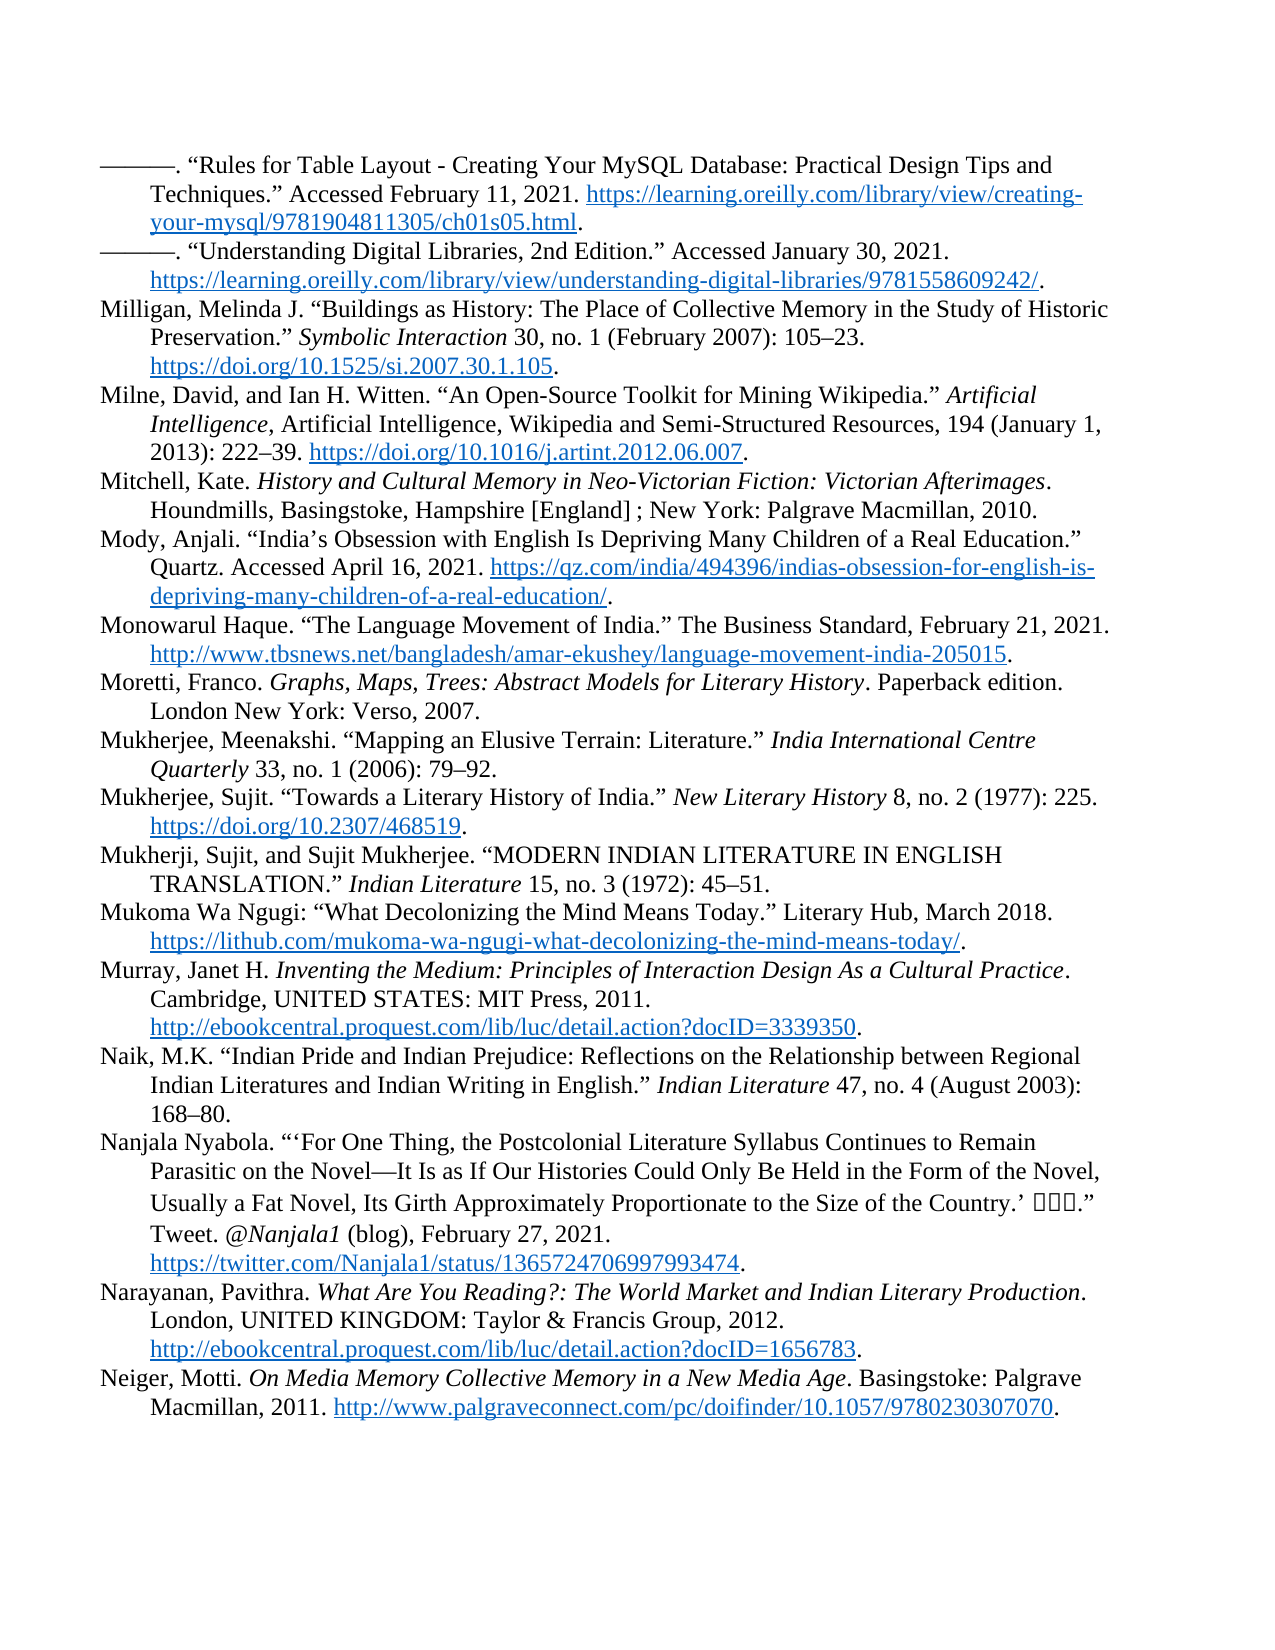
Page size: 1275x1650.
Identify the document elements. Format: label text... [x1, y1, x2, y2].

text Neiger, Motti. On Media Memory Collective Memory in a New Media Age. Basingstoke: Palgrave Macmillan, 2011. http://www.palgraveconnect.com/pc/doifinder/10.1057/9780230307070. [100, 1363, 1125, 1420]
text Moretti, Franco. Graphs, Maps, Trees: Abstract Models for Literary History. Paperback edition. London New York: Verso, 2007. [100, 667, 1125, 725]
text Mody, Anjali. “India’s Obsession with English Is Depriving Many Children of a Real Education.” Quartz. Accessed April 16, 2021. https://qz.com/india/494396/indias-obsession-for-english-is-depriving-many-children-of-a-real-education/. [100, 524, 1125, 610]
text Mukoma Wa Ngugi: “What Decolonizing the Mind Means Today.” Literary Hub, March 2018. https://lithub.com/mukoma-wa-ngugi-what-decolonizing-the-mind-means-today/. [100, 897, 1125, 955]
text ———. “Understanding Digital Libraries, 2nd Edition.” Accessed January 30, 2021. https://learning.oreilly.com/library/view/understanding-digital-libraries/9781558609242/. [100, 236, 1125, 294]
text Milligan, Melinda J. “Buildings as History: The Place of Collective Memory in the Study of Historic Preservation.” Symbolic Interaction 30, no. 1 (February 2007): 105–23. https://doi.org/10.1525/si.2007.30.1.105. [100, 294, 1125, 380]
text Murray, Janet H. Inventing the Medium: Principles of Interaction Design As a Cultural Practice. Cambridge, UNITED STATES: MIT Press, 2011. http://ebookcentral.proquest.com/lib/luc/detail.action?docID=3339350. [100, 955, 1125, 1041]
text Mukherji, Sujit, and Sujit Mukherjee. “MODERN INDIAN LITERATURE IN ENGLISH TRANSLATION.” Indian Literature 15, no. 3 (1972): 45–51. [100, 840, 1125, 897]
text Mukherjee, Meenakshi. “Mapping an Elusive Terrain: Literature.” India International Centre Quarterly 33, no. 1 (2006): 79–92. [100, 725, 1125, 782]
text Milne, David, and Ian H. Witten. “An Open-Source Toolkit for Mining Wikipedia.” Artificial Intelligence, Artificial Intelligence, Wikipedia and Semi-Structured Resources, 194 (January 1, 2013): 222–39. https://doi.org/10.1016/j.artint.2012.06.007. [100, 380, 1125, 466]
text Naik, M.K. “Indian Pride and Indian Prejudice: Reflections on the Relationship between Regional Indian Literatures and Indian Writing in English.” Indian Literature 47, no. 4 (August 2003): 168–80. [100, 1041, 1125, 1127]
text Mukherjee, Sujit. “Towards a Literary History of India.” New Literary History 8, no. 2 (1977): 225. https://doi.org/10.2307/468519. [100, 782, 1125, 840]
text Mitchell, Kate. History and Cultural Memory in Neo-Victorian Fiction: Victorian Afterimages. Houndmills, Basingstoke, Hampshire [England] ; New York: Palgrave Macmillan, 2010. [100, 466, 1125, 524]
text Nanjala Nyabola. “‘For One Thing, the Postcolonial Literature Syllabus Continues to Remain Parasitic on the Novel—It Is as If Our Histories Could Only Be Held in the Form of the Novel, Usually a Fat Novel, Its Girth Approximately Proportionate to the Size of the Country.’ 🔥🔥🔥.” Tweet. @Nanjala1 (blog), February 27, 2021. https://twitter.com/Nanjala1/status/1365724706997993474. [100, 1127, 1125, 1277]
text Narayanan, Pavithra. What Are You Reading?: The World Market and Indian Literary Production. London, UNITED KINGDOM: Taylor & Francis Group, 2012. http://ebookcentral.proquest.com/lib/luc/detail.action?docID=1656783. [100, 1277, 1125, 1363]
text Monowarul Haque. “The Language Movement of India.” The Business Standard, February 21, 2021. http://www.tbsnews.net/bangladesh/amar-ekushey/language-movement-india-205015. [100, 610, 1125, 667]
text ———. “Rules for Table Layout - Creating Your MySQL Database: Practical Design Tips and Techniques.” Accessed February 11, 2021. https://learning.oreilly.com/library/view/creating-your-mysql/9781904811305/ch01s05.html. [100, 150, 1125, 236]
